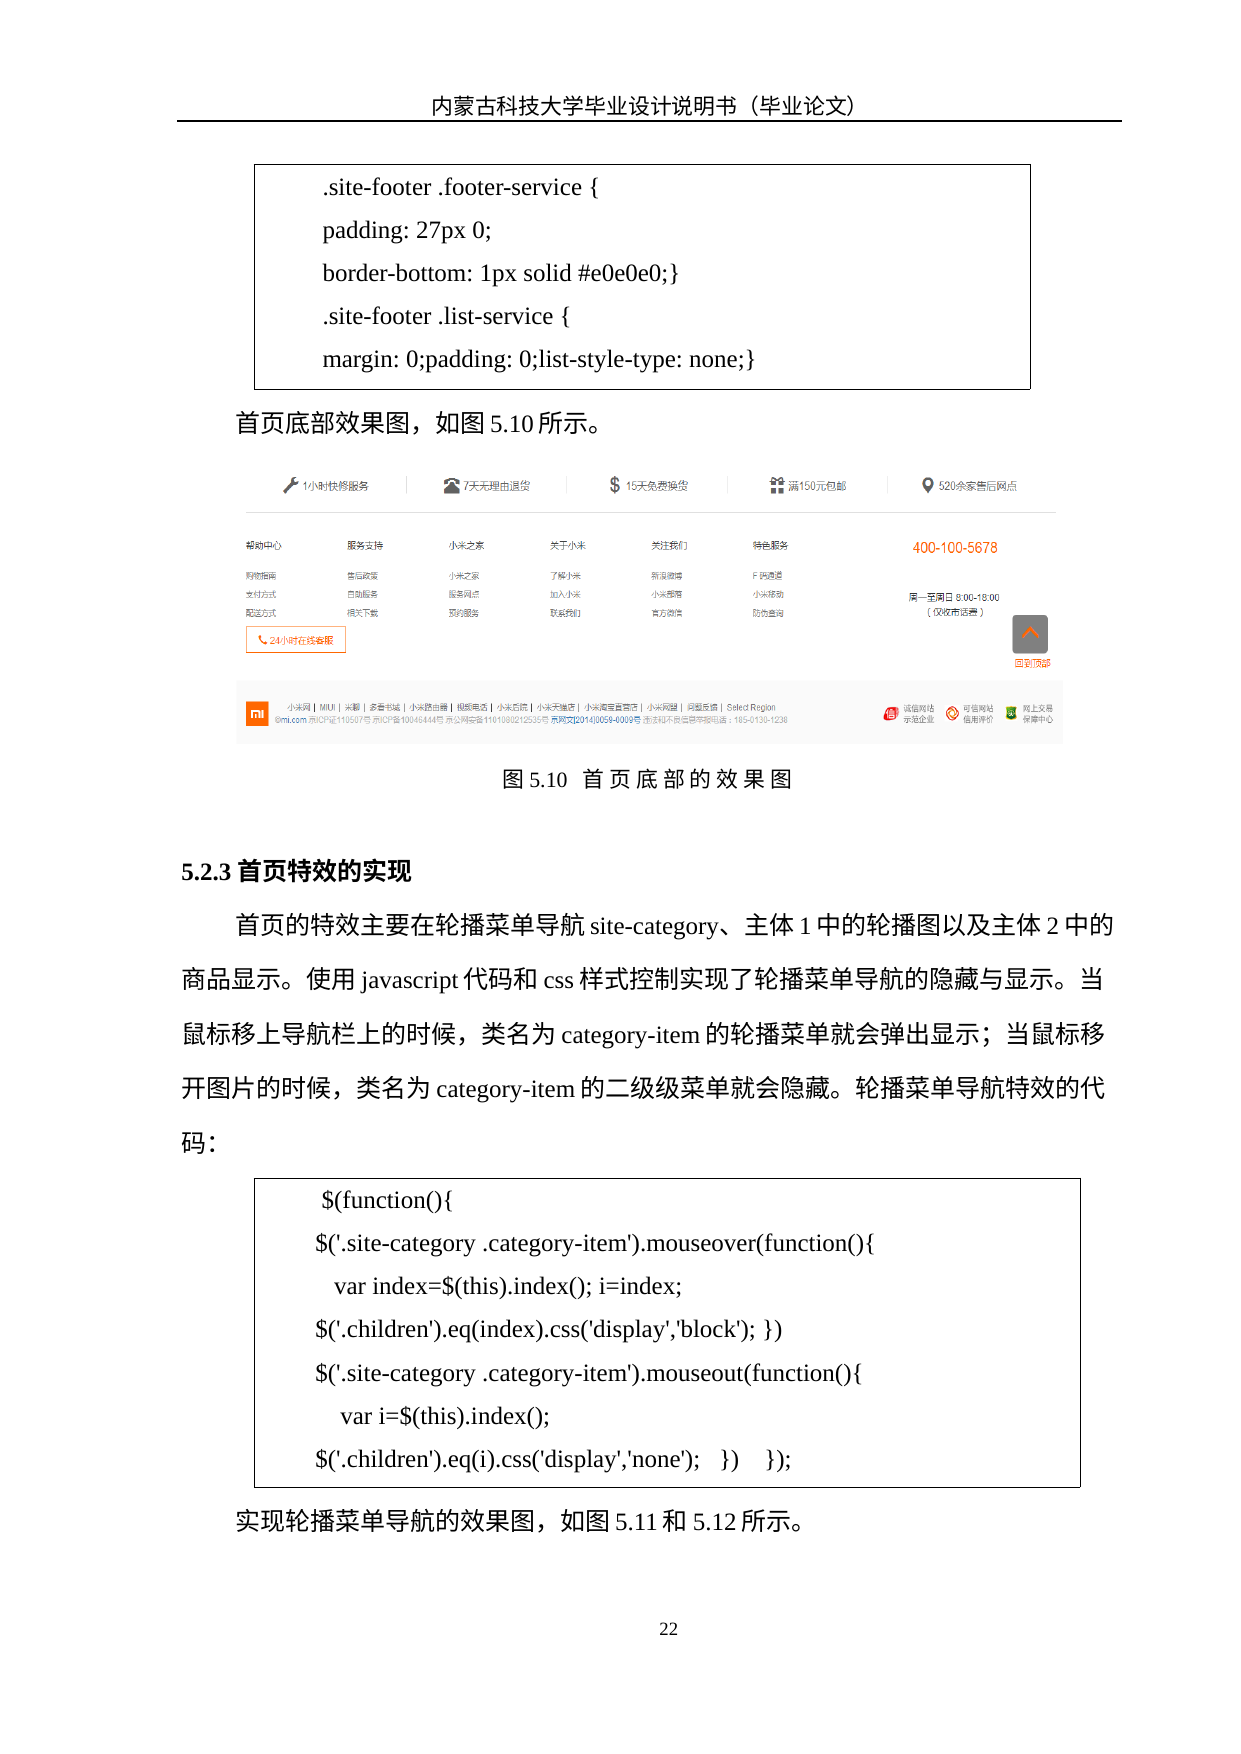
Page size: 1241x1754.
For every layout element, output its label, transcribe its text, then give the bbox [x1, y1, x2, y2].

picture [236, 457, 1063, 744]
text 首页的特效主要在轮播菜单导航site-category、主体1中的轮播图以及主体2中的商品显示。使用javascript代码和css样式控制实现了轮播菜单导航的隐藏与显示。当鼠标移上导航栏上的时候，类名为category-item的轮播菜单就会弹出显示；当鼠标移开图片的时候，类名为category-item的二级级菜单就会隐藏。轮播菜单导航特效的代码： [181, 906, 1118, 1159]
text 图5.10 首页底部的效果图 [181, 758, 1118, 797]
text 实现轮播菜单导航的效果图，如图5.11和5.12所示。 [181, 1501, 1118, 1538]
text 首页底部效果图，如图5.10所示。 [181, 403, 1118, 440]
subtitle 5.2.3 首页特效的实现 [181, 851, 1118, 887]
